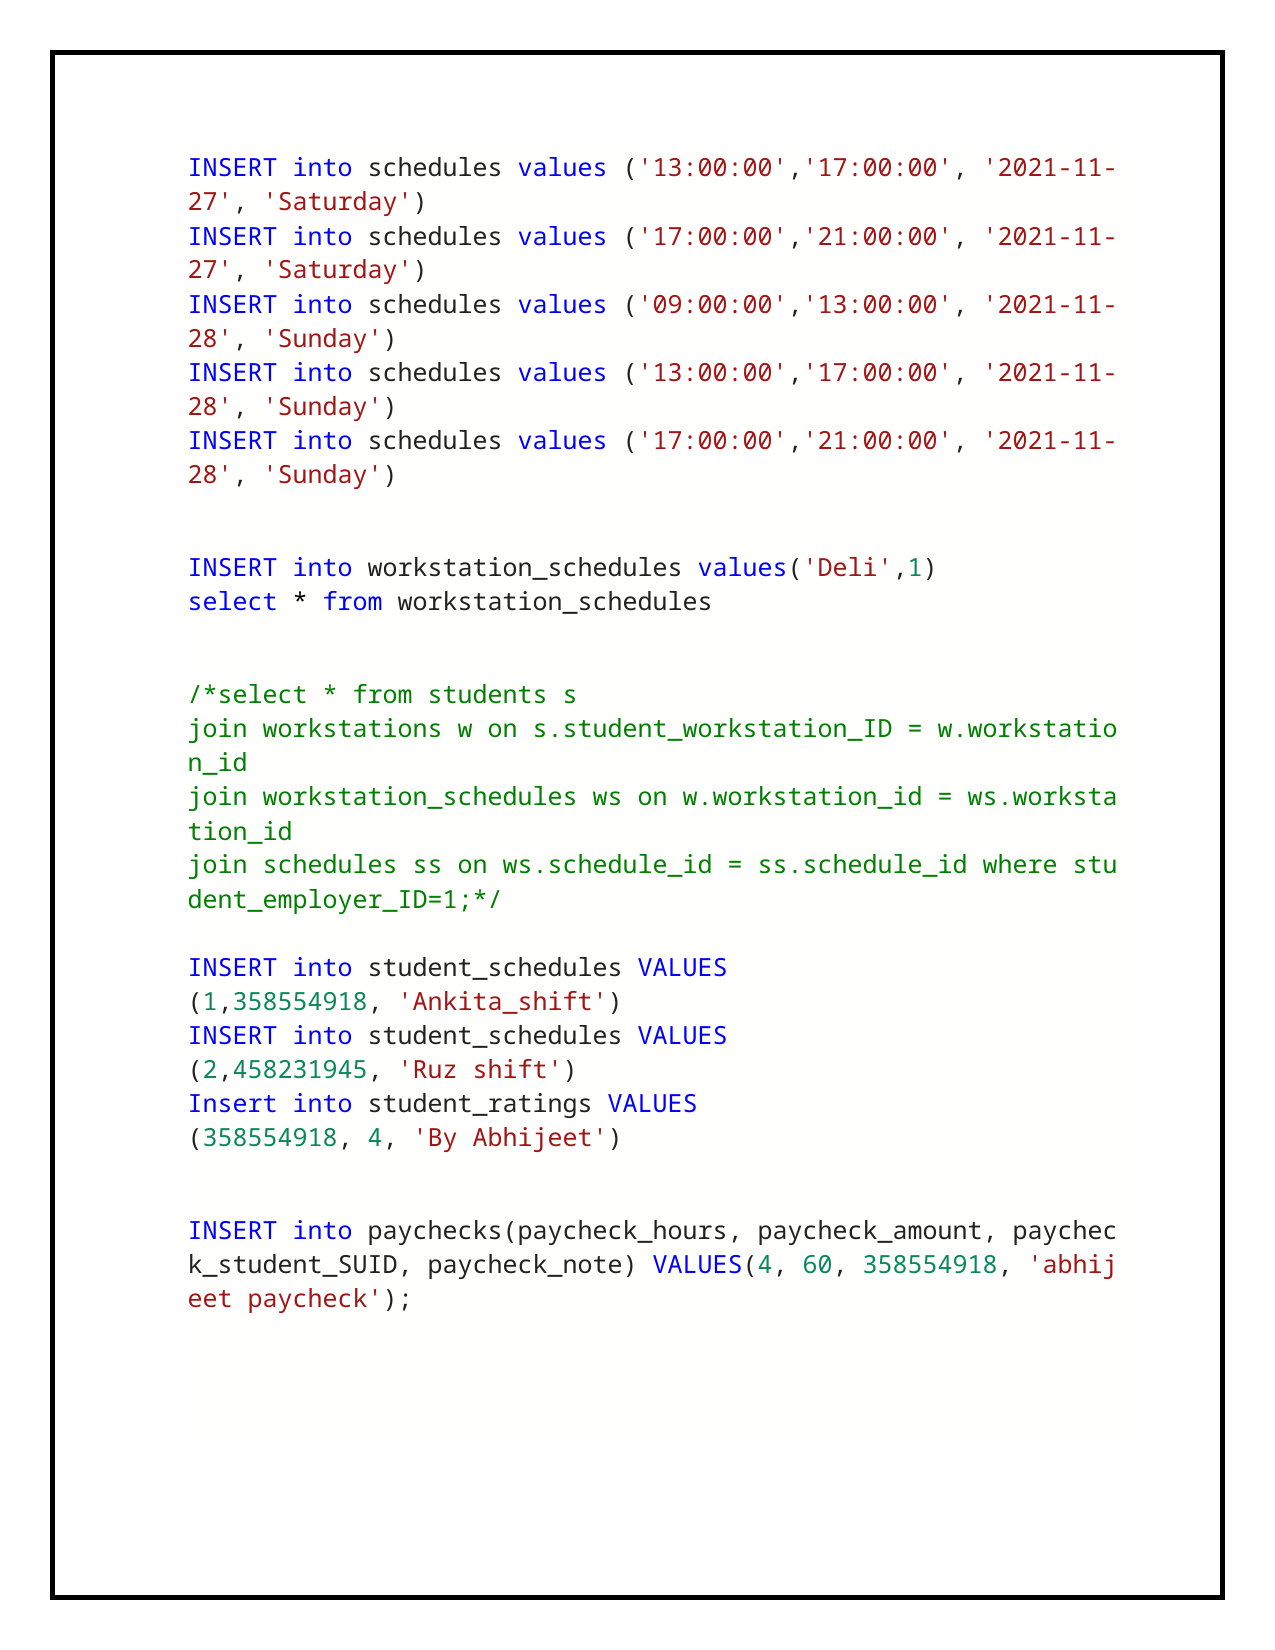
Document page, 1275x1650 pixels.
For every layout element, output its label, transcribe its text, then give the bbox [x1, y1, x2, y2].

text INSERT into schedules values ('17:00:00','21:00:00', '2021-11-28', 'Sunday') [187, 422, 1125, 491]
text select * from workstation_schedules [187, 584, 1125, 618]
text INSERT into schedules values ('17:00:00','21:00:00', '2021-11-27', 'Saturday') [187, 218, 1125, 286]
text INSERT into paychecks(paycheck_hours, paycheck_amount, paycheck_student_SUID, paycheck_note) VALUES(4, 60, 358554918, 'abhijeet paycheck'); [187, 1213, 1125, 1315]
text INSERT into workstation_schedules values('Deli',1) [187, 550, 1125, 584]
text join workstation_schedules ws on w.workstation_id = ws.workstation_id [187, 779, 1125, 847]
text INSERT into schedules values ('09:00:00','13:00:00', '2021-11-28', 'Sunday') [187, 286, 1125, 354]
text /*select * from students s [187, 677, 1125, 711]
text join workstations w on s.student_workstation_ID = w.workstation_id [187, 711, 1125, 779]
text Insert into student_ratings VALUES (358554918, 4, 'By Abhijeet') [187, 1086, 1125, 1154]
text INSERT into schedules values ('13:00:00','17:00:00', '2021-11-28', 'Sunday') [187, 354, 1125, 422]
text INSERT into student_schedules VALUES (1,358554918, 'Ankita_shift') [187, 949, 1125, 1017]
text INSERT into student_schedules VALUES (2,458231945, 'Ruz shift') [187, 1017, 1125, 1086]
text join schedules ss on ws.schedule_id = ss.schedule_id where student_employer_ID=1;*/ [187, 847, 1125, 915]
text INSERT into schedules values ('13:00:00','17:00:00', '2021-11-27', 'Saturday') [187, 150, 1125, 218]
